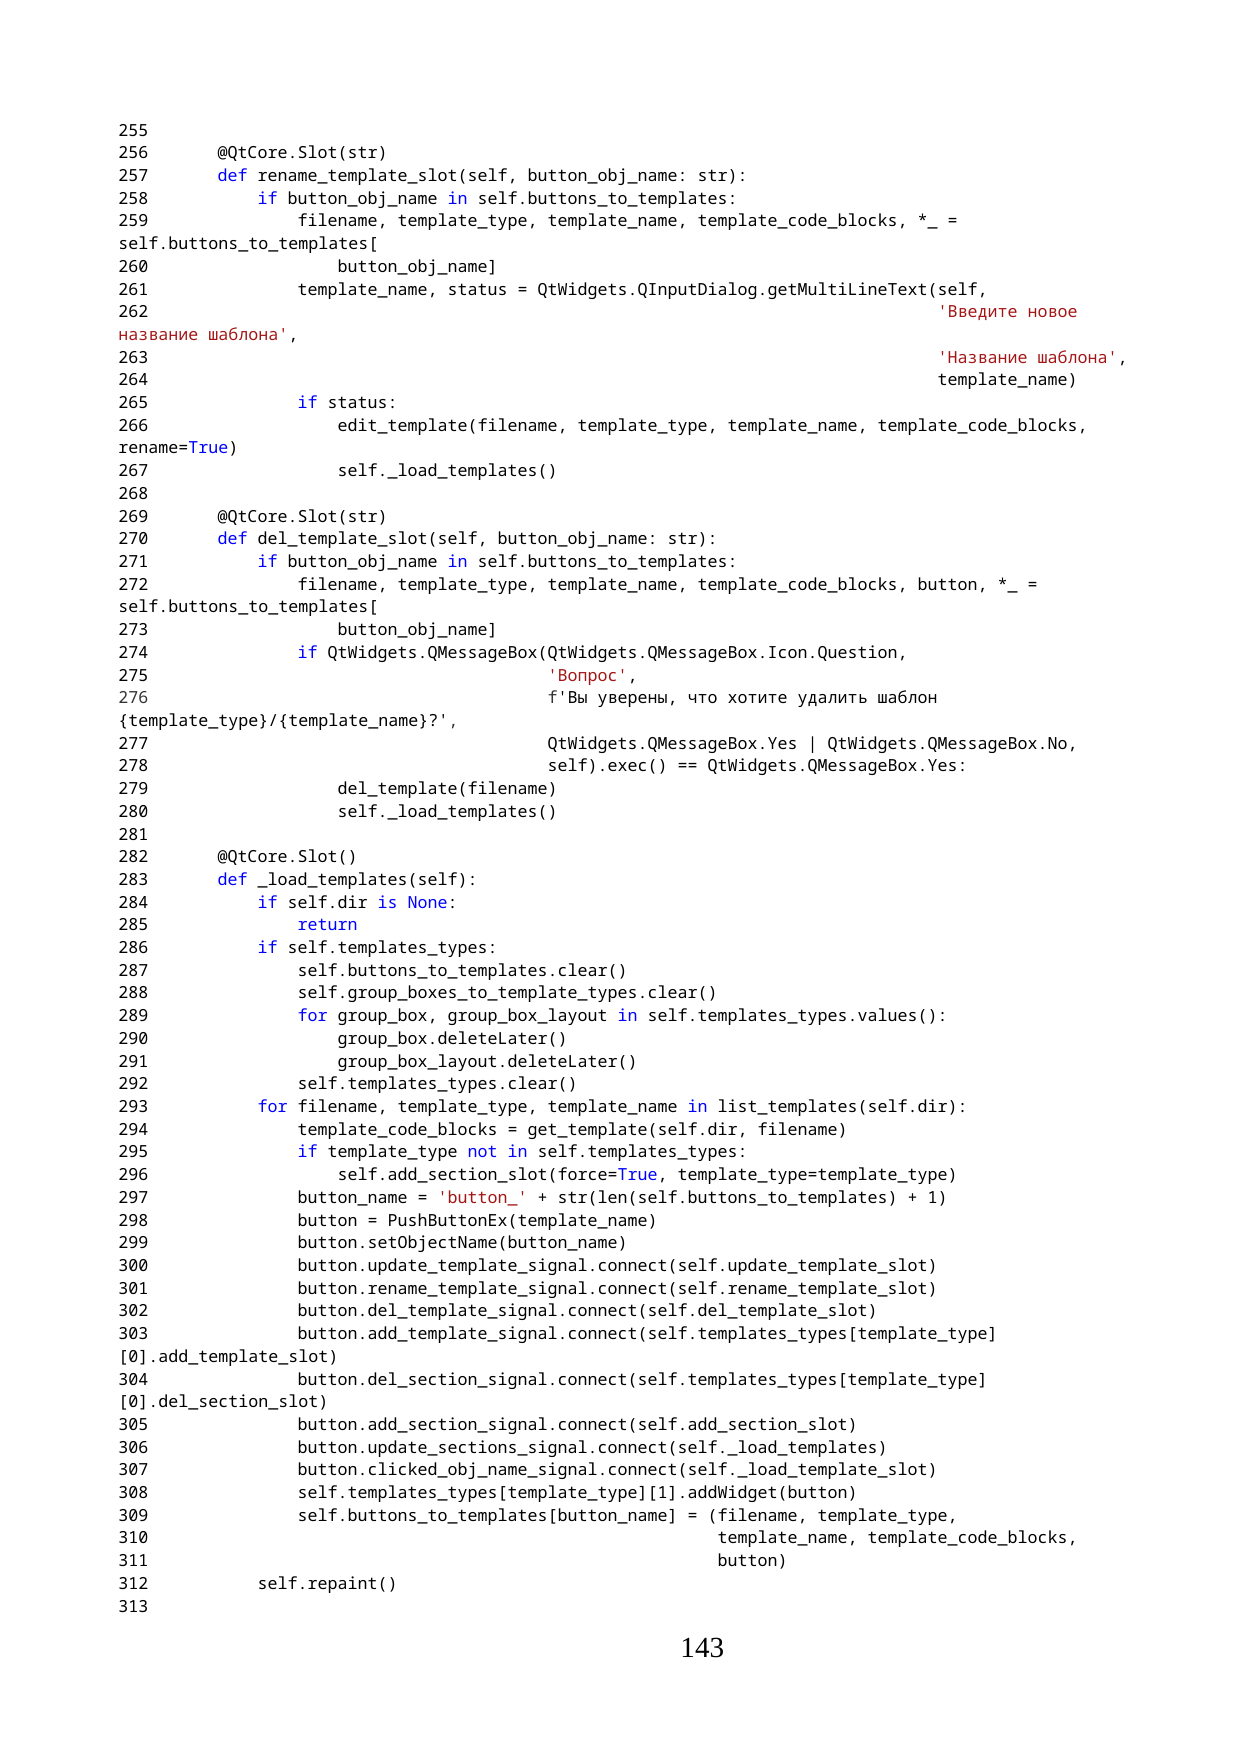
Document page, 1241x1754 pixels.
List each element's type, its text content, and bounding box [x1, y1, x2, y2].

text @QtCore.Slot(str) [118, 504, 1152, 527]
text button.del_section_signal.connect(self.templates_types[template_type][0].del_section_slot) [118, 1367, 1152, 1412]
text filename, template_type, template_name, template_code_blocks, *_ = self.buttons_to_templates[ [118, 209, 1152, 254]
text button.add_section_signal.connect(self.add_section_slot) [118, 1412, 1152, 1435]
text @QtCore.Slot() [118, 845, 1152, 867]
text button.add_template_signal.connect(self.templates_types[template_type][0].add_template_slot) [118, 1322, 1152, 1367]
text group_box.deleteLater() [118, 1026, 1152, 1049]
text if self.dir is None: [118, 890, 1152, 913]
text if button_obj_name in self.buttons_to_templates: [118, 186, 1152, 209]
text @QtCore.Slot(str) [118, 141, 1152, 163]
text 'Название шаблона', [118, 345, 1152, 368]
text self._load_templates() [118, 799, 1152, 822]
text edit_template(filename, template_type, template_name, template_code_blocks, rename=True) [118, 413, 1152, 459]
text button = PushButtonEx(template_name) [118, 1208, 1152, 1231]
text self._load_templates() [118, 459, 1152, 481]
text button_obj_name] [118, 254, 1152, 277]
text button.setObjectName(button_name) [118, 1231, 1152, 1253]
text for group_box, group_box_layout in self.templates_types.values(): [118, 1004, 1152, 1026]
text self.buttons_to_templates[button_name] = (filename, template_type, [118, 1503, 1152, 1526]
text if QtWidgets.QMessageBox(QtWidgets.QMessageBox.Icon.Question, [118, 640, 1152, 663]
text f'Вы уверены, что хотите удалить шаблон {template_type}/{template_name}?', [118, 686, 1152, 731]
text 'Введите новое название шаблона', [118, 300, 1152, 345]
text return [118, 913, 1152, 936]
text if button_obj_name in self.buttons_to_templates: [118, 549, 1152, 572]
text if status: [118, 391, 1152, 413]
text self.buttons_to_templates.clear() [118, 958, 1152, 981]
text self.repaint() [118, 1571, 1152, 1594]
text template_name, template_code_blocks, [118, 1526, 1152, 1549]
text group_box_layout.deleteLater() [118, 1049, 1152, 1072]
text self).exec() == QtWidgets.QMessageBox.Yes: [118, 754, 1152, 777]
text del_template(filename) [118, 777, 1152, 799]
text button.update_template_signal.connect(self.update_template_slot) [118, 1253, 1152, 1276]
text template_name, status = QtWidgets.QInputDialog.getMultiLineText(self, [118, 277, 1152, 300]
text template_code_blocks = get_template(self.dir, filename) [118, 1117, 1152, 1140]
text def del_template_slot(self, button_obj_name: str): [118, 527, 1152, 549]
text QtWidgets.QMessageBox.Yes | QtWidgets.QMessageBox.No, [118, 731, 1152, 754]
text button_name = 'button_' + str(len(self.buttons_to_templates) + 1) [118, 1185, 1152, 1208]
text if template_type not in self.templates_types: [118, 1140, 1152, 1163]
text self.add_section_slot(force=True, template_type=template_type) [118, 1163, 1152, 1185]
text button) [118, 1549, 1152, 1571]
text button.clicked_obj_name_signal.connect(self._load_template_slot) [118, 1458, 1152, 1481]
text button.update_sections_signal.connect(self._load_templates) [118, 1435, 1152, 1458]
text self.templates_types.clear() [118, 1072, 1152, 1094]
text self.group_boxes_to_template_types.clear() [118, 981, 1152, 1004]
text 'Вопрос', [118, 663, 1152, 686]
text def _load_templates(self): [118, 867, 1152, 890]
text for filename, template_type, template_name in list_templates(self.dir): [118, 1094, 1152, 1117]
text self.templates_types[template_type][1].addWidget(button) [118, 1481, 1152, 1503]
text button_obj_name] [118, 618, 1152, 640]
text template_name) [118, 368, 1152, 391]
text filename, template_type, template_name, template_code_blocks, button, *_ = self.buttons_to_templates[ [118, 572, 1152, 618]
text if self.templates_types: [118, 936, 1152, 958]
text button.del_template_signal.connect(self.del_template_slot) [118, 1299, 1152, 1322]
text def rename_template_slot(self, button_obj_name: str): [118, 163, 1152, 186]
text button.rename_template_signal.connect(self.rename_template_slot) [118, 1276, 1152, 1299]
